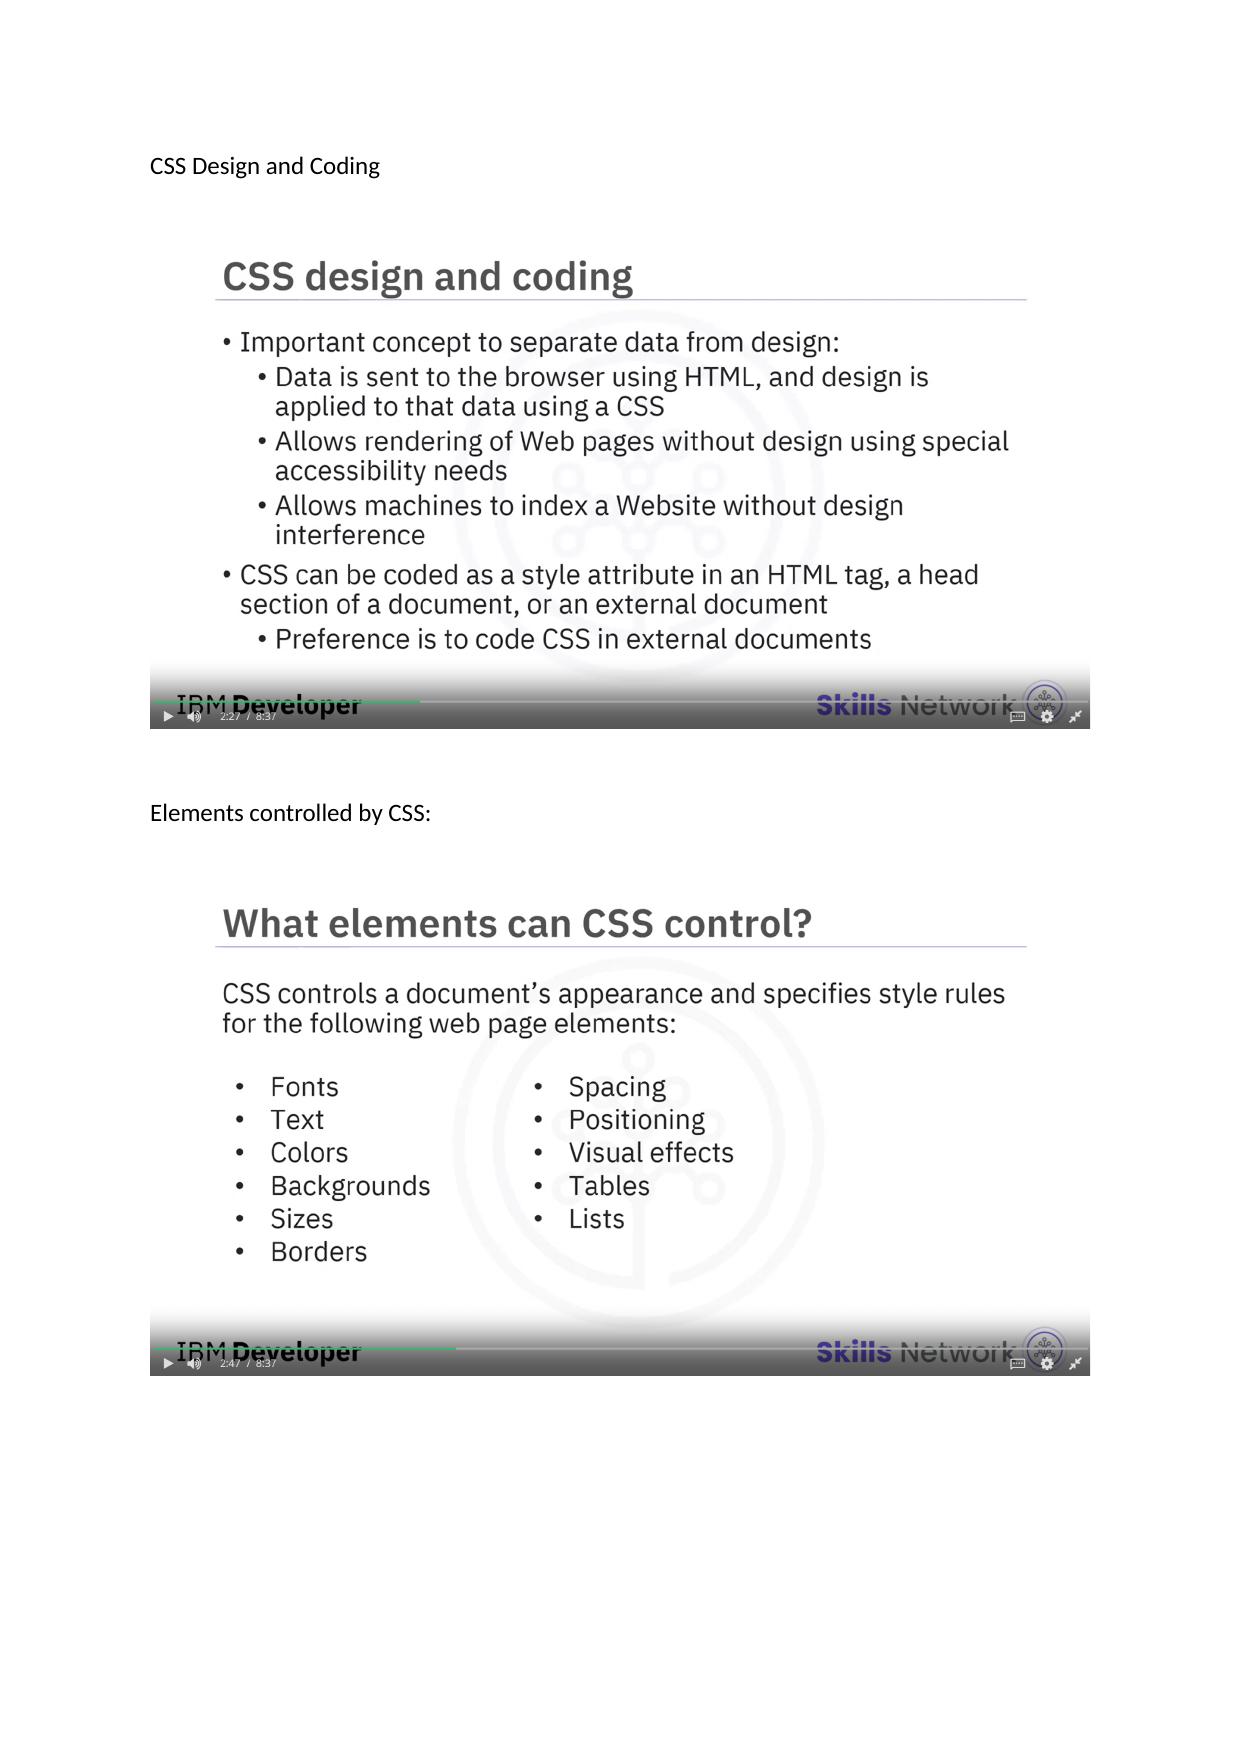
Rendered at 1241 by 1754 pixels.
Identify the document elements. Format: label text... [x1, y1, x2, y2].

picture [150, 846, 1091, 1376]
text CSS Design and Coding [150, 150, 1090, 181]
text Elements controlled by CSS: [150, 797, 1090, 827]
picture [150, 199, 1091, 729]
